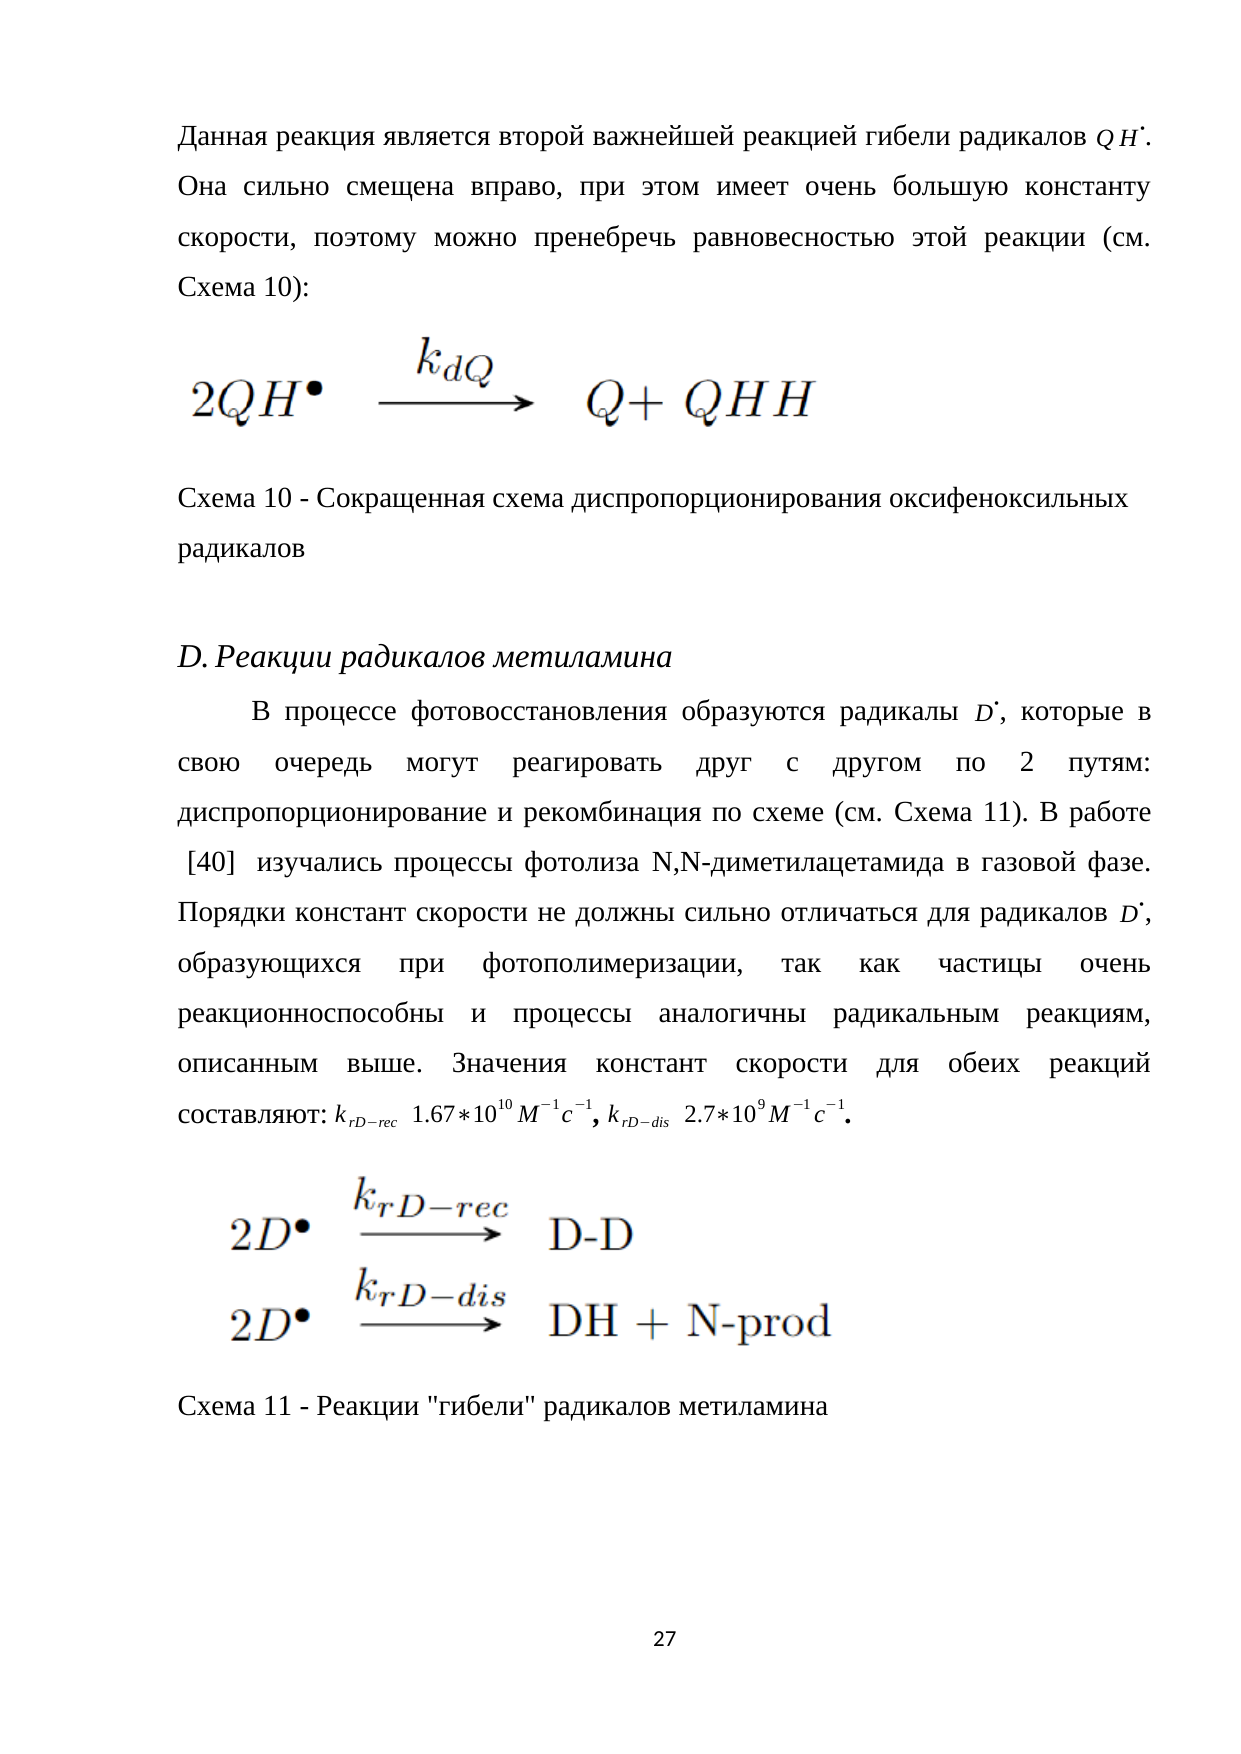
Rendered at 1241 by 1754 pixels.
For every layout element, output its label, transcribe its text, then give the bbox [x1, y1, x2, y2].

text Данная реакция является второй важнейшей реакцией гибели радикалов . Она сильно смещена вправо, при этом имеет очень большую константу скорости, поэтому можно пренебречь равновесностью этой реакции (см. Схема 10): [177, 118, 1152, 303]
picture [177, 1164, 851, 1355]
picture [177, 336, 845, 447]
text В процессе фотовосстановления образуются радикалы , которые в свою очередь могут реагировать друг с другом по 2 путям: диспропорционирование и рекомбинация по схеме (см. Схема 11). В работе изучались процессы фотолиза N,N-диметилацетамида в газовой фазе. Порядки констант скорости не должны сильно отличаться для радикалов , образующихся при фотополимеризации, так как частицы очень реакционноспособны и процессы аналогичны радикальным реакциям, описанным выше. Значения констант скорости для обеих реакций составляют: , . [177, 693, 1152, 1131]
text Схема 11 - Реакции "гибели" радикалов метиламина [177, 1388, 1152, 1422]
text Реакции радикалов метиламина [177, 636, 1152, 674]
text Схема 10 - Сокращенная схема диспропорционирования оксифеноксильных радикалов [177, 480, 1152, 564]
